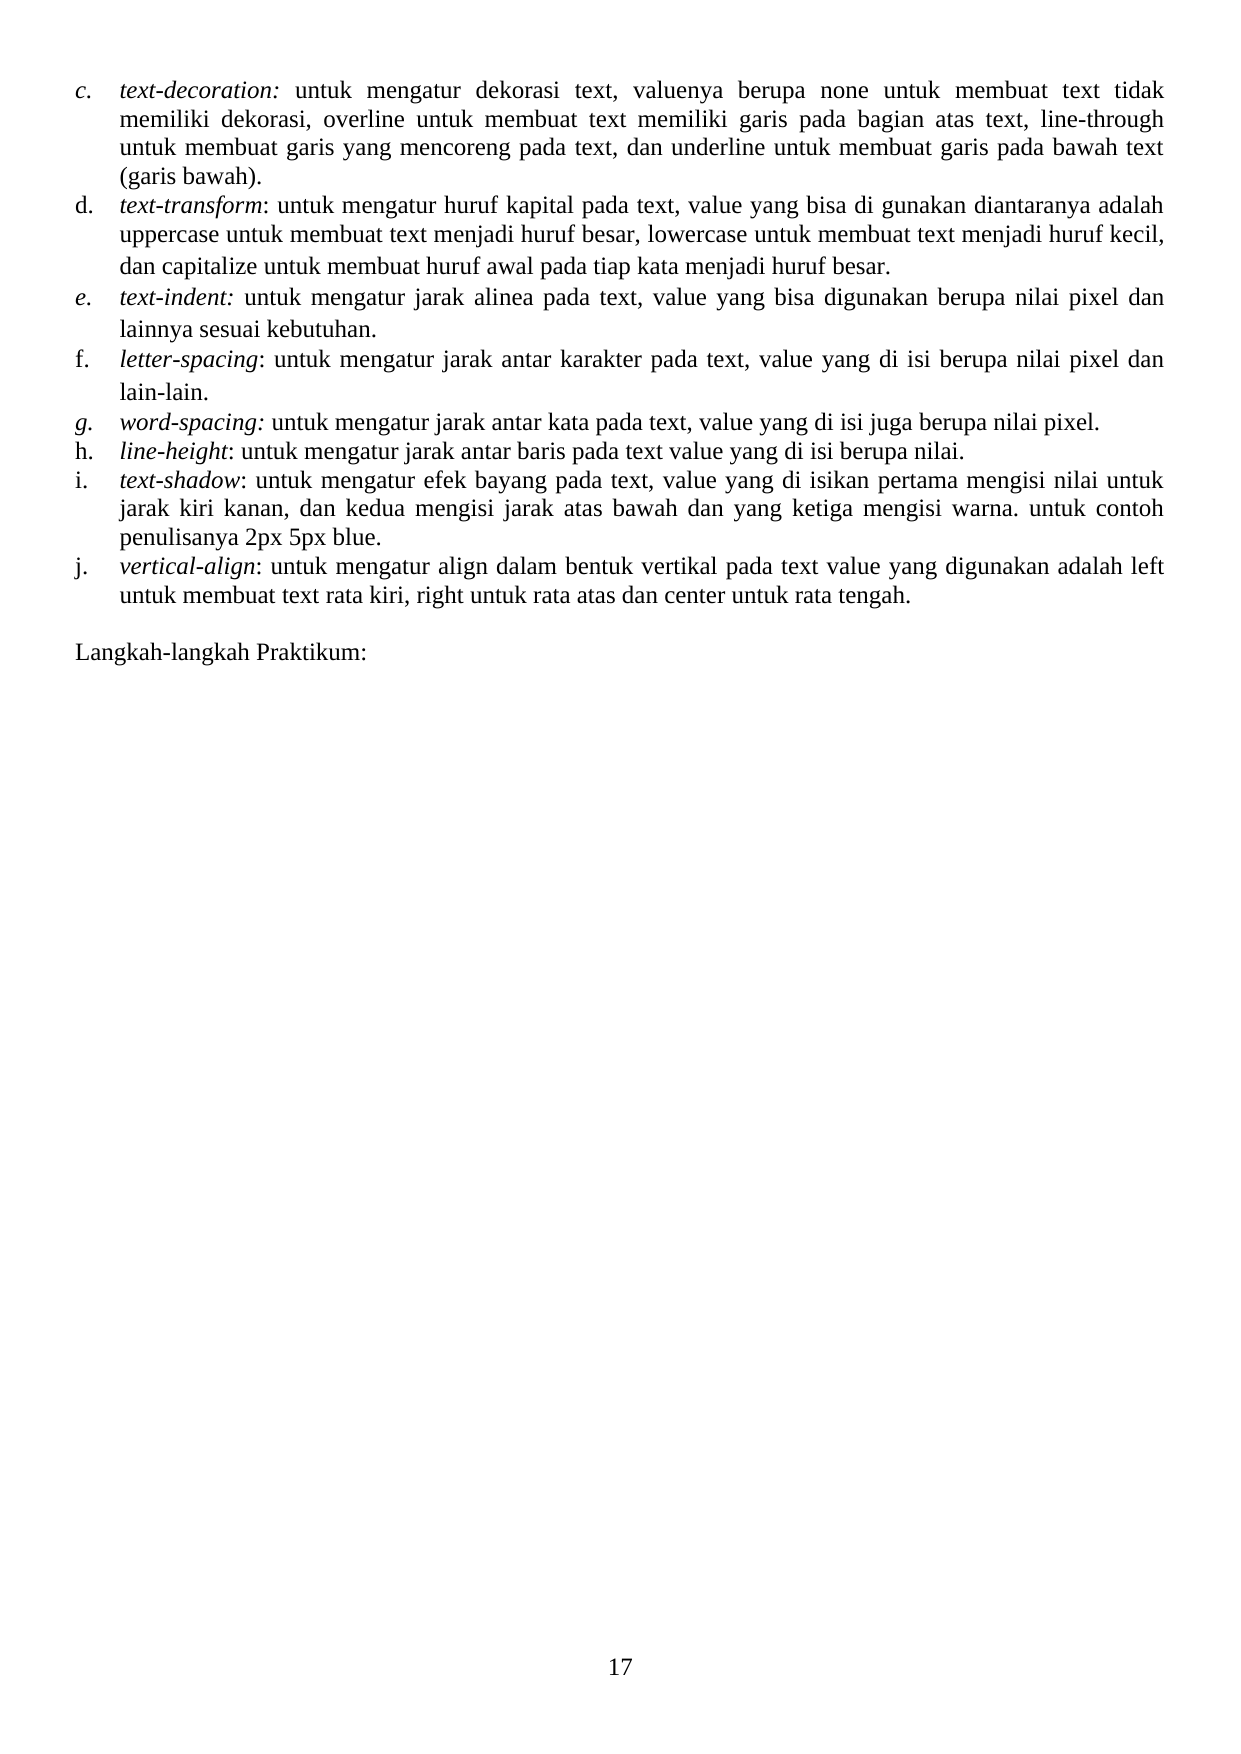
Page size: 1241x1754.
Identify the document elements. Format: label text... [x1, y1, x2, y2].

list text-indent: untuk mengatur jarak alinea pada text, value yang bisa digunakan berupa nilai pixel dan lainnya sesuai kebutuhan. [75, 282, 1165, 344]
list vertical-align: untuk mengatur align dalam bentuk vertikal pada text value yang digunakan adalah left untuk membuat text rata kiri, right untuk rata atas dan center untuk rata tengah. [75, 551, 1165, 608]
list letter-spacing: untuk mengatur jarak antar karakter pada text, value yang di isi berupa nilai pixel dan lain-lain. [75, 344, 1165, 407]
text Langkah-langkah Praktikum: [75, 637, 1165, 666]
list text-transform: untuk mengatur huruf kapital pada text, value yang bisa di gunakan diantaranya adalah uppercase untuk membuat text menjadi huruf besar, lowercase untuk membuat text menjadi huruf kecil, dan capitalize untuk membuat huruf awal pada tiap kata menjadi huruf besar. [75, 190, 1165, 282]
list line-height: untuk mengatur jarak antar baris pada text value yang di isi berupa nilai. [75, 436, 1165, 465]
list text-shadow: untuk mengatur efek bayang pada text, value yang di isikan pertama mengisi nilai untuk jarak kiri kanan, dan kedua mengisi jarak atas bawah dan yang ketiga mengisi warna. untuk contoh penulisanya 2px 5px blue. [75, 465, 1165, 551]
list word-spacing: untuk mengatur jarak antar kata pada text, value yang di isi juga berupa nilai pixel. [75, 407, 1165, 436]
list text-decoration: untuk mengatur dekorasi text, valuenya berupa none untuk membuat text tidak memiliki dekorasi, overline untuk membuat text memiliki garis pada bagian atas text, line-through untuk membuat garis yang mencoreng pada text, dan underline untuk membuat garis pada bawah text (garis bawah). [75, 75, 1165, 190]
